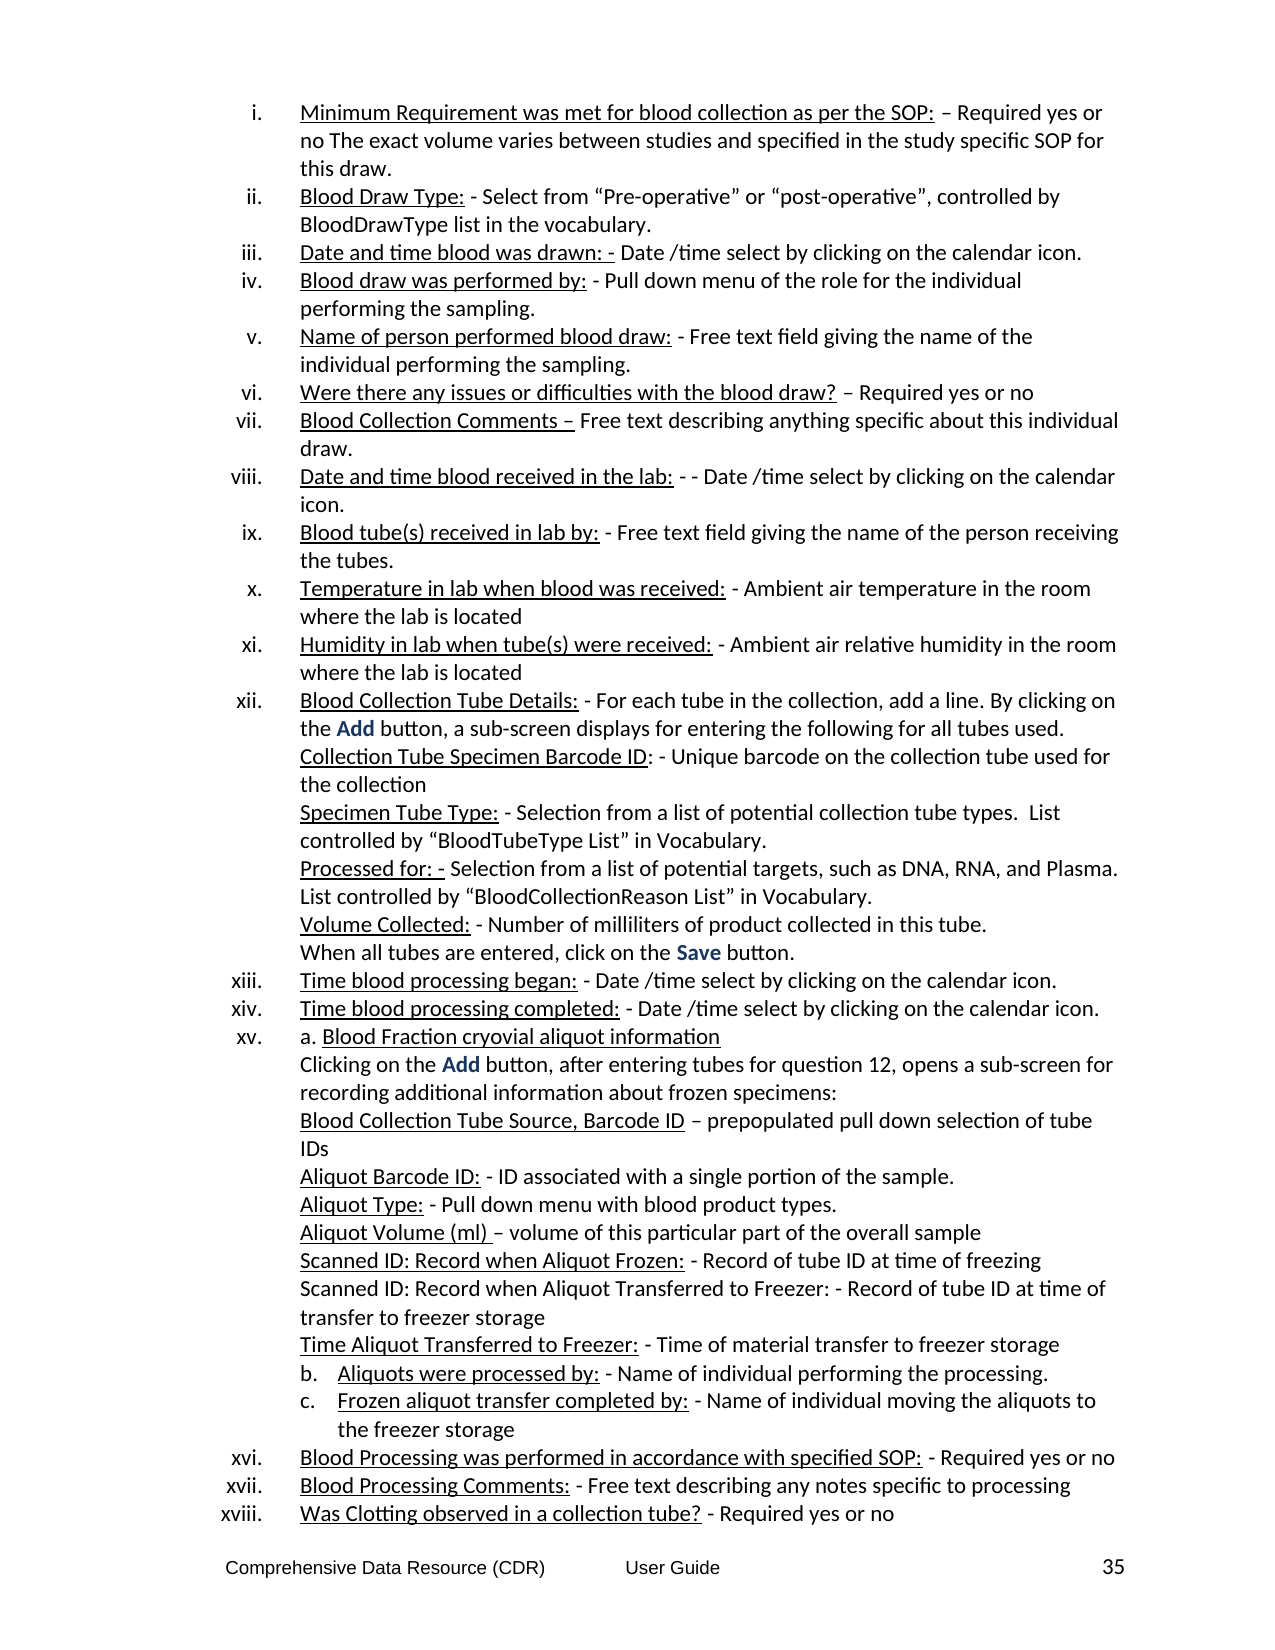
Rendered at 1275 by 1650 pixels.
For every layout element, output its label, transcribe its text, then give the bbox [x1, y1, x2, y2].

list Blood draw was performed by: - Pull down menu of the role for the individual performing the sampling. [262, 266, 1125, 322]
list Date and time blood was drawn: - Date /time select by clicking on the calendar icon. [262, 238, 1125, 266]
list Time blood processing began: - Date /time select by clicking on the calendar icon. [262, 966, 1125, 994]
list Blood Collection Comments – Free text describing anything specific about this individual draw. [262, 406, 1125, 462]
list Blood tube(s) received in lab by: - Free text field giving the name of the person receiving the tubes. [262, 518, 1125, 574]
list Temperature in lab when blood was received: - Ambient air temperature in the room where the lab is located [262, 574, 1125, 630]
list Blood Collection Tube Details: - For each tube in the collection, add a line. By clicking on the Add button, a sub-screen displays for entering the following for all tubes used. Collection Tube Specimen Barcode ID: - Unique barcode on the collection tube used for the collection Specimen Tube Type: - Selection from a list of potential collection tube types. List controlled by “BloodTubeType List” in Vocabulary. Processed for: - Selection from a list of potential targets, such as DNA, RNA, and Plasma. List controlled by “BloodCollectionReason List” in Vocabulary. Volume Collected: - Number of milliliters of product collected in this tube. When all tubes are entered, click on the Save button. [262, 686, 1125, 966]
list Time blood processing completed: - Date /time select by clicking on the calendar icon. [262, 994, 1125, 1022]
list Blood Processing was performed in accordance with specified SOP: - Required yes or no [262, 1443, 1125, 1471]
list Was Clotting observed in a collection tube? - Required yes or no [262, 1499, 1125, 1527]
list Blood Draw Type: - Select from “Pre-operative” or “post-operative”, controlled by BloodDrawType list in the vocabulary. [262, 182, 1125, 238]
list Frozen aliquot transfer completed by: - Name of individual moving the aliquots to the freezer storage [300, 1387, 1125, 1443]
list Humidity in lab when tube(s) were received: - Ambient air relative humidity in the room where the lab is located [262, 630, 1125, 686]
list Blood Processing Comments: - Free text describing any notes specific to processing [262, 1471, 1125, 1499]
list a. Blood Fraction cryovial aliquot information Clicking on the Add button, after entering tubes for question 12, opens a sub-screen for recording additional information about frozen specimens: Blood Collection Tube Source, Barcode ID – prepopulated pull down selection of tube IDs Aliquot Barcode ID: - ID associated with a single portion of the sample. Aliquot Type: - Pull down menu with blood product types. Aliquot Volume (ml) – volume of this particular part of the overall sample Scanned ID: Record when Aliquot Frozen: - Record of tube ID at time of freezing Scanned ID: Record when Aliquot Transferred to Freezer: - Record of tube ID at time of transfer to freezer storage Time Aliquot Transferred to Freezer: - Time of material transfer to freezer storage [262, 1022, 1125, 1359]
list Name of person performed blood draw: - Free text field giving the name of the individual performing the sampling. [262, 322, 1125, 378]
list Were there any issues or difficulties with the blood draw? – Required yes or no [262, 378, 1125, 406]
list Minimum Requirement was met for blood collection as per the SOP: – Required yes or no The exact volume varies between studies and specified in the study specific SOP for this draw. [262, 98, 1125, 182]
list Date and time blood received in the lab: - - Date /time select by clicking on the calendar icon. [262, 462, 1125, 518]
list Aliquots were processed by: - Name of individual performing the processing. [300, 1359, 1125, 1387]
